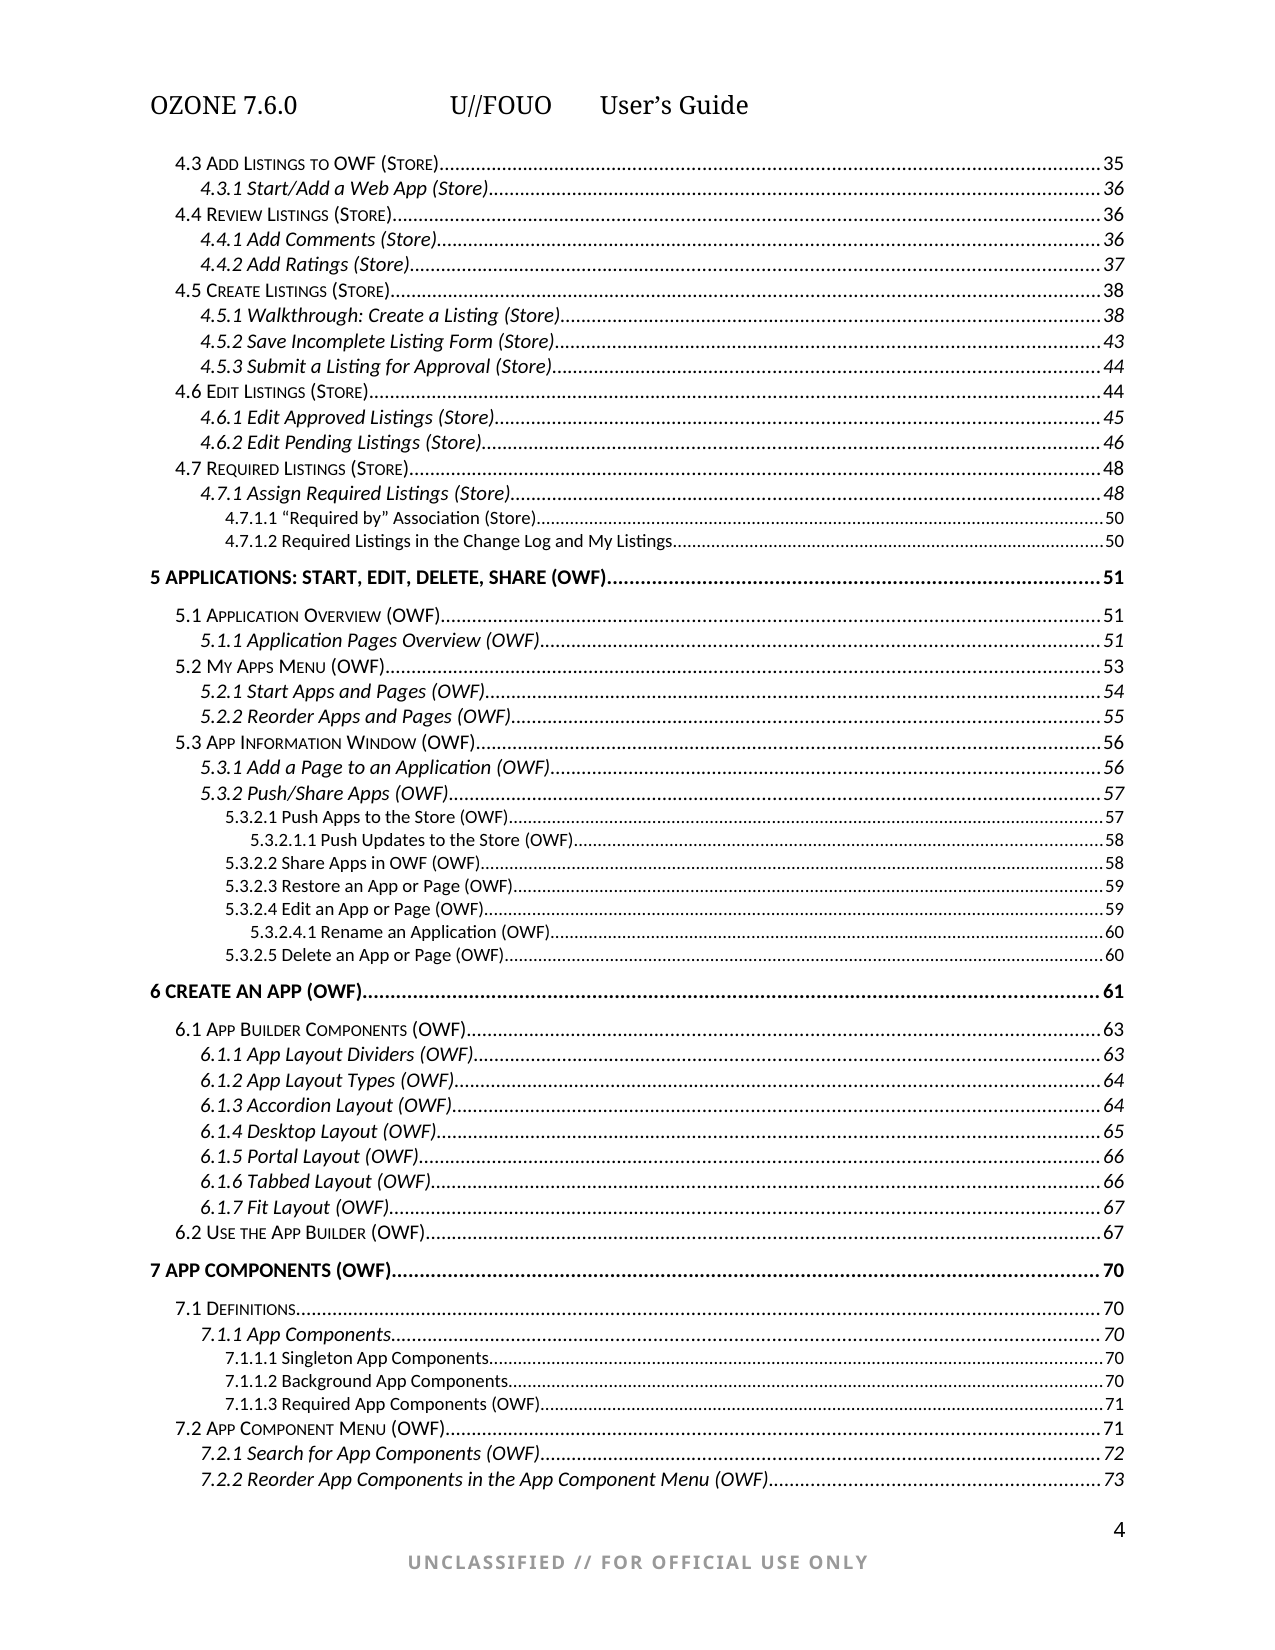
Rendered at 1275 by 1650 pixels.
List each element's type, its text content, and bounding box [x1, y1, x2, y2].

text 4.5.3 Submit a Listing for Approval (Store) 44 [200, 353, 1125, 379]
text 6.1.5 Portal Layout (OWF) 66 [200, 1143, 1125, 1169]
text 7.2.2 Reorder App Components in the App Component Menu (OWF) 73 [200, 1466, 1125, 1491]
text 6.1.1 App Layout Dividers (OWF) 63 [200, 1042, 1125, 1067]
text 4.4.2 Add Ratings (Store) 37 [200, 252, 1125, 277]
text 5 Applications: Start, Edit, Delete, Share (OWF) 51 [150, 564, 1125, 589]
text 6.1 App Builder Components (OWF) 63 [175, 1016, 1125, 1042]
text 4.7.1.2 Required Listings in the Change Log and My Listings 50 [225, 529, 1125, 552]
text 4.5.1 Walkthrough: Create a Listing (Store) 38 [200, 302, 1125, 328]
text 7.1.1.3 Required App Components (OWF) 71 [225, 1392, 1125, 1415]
text 5.2.1 Start Apps and Pages (OWF) 54 [200, 678, 1125, 704]
text 6.1.2 App Layout Types (OWF) 64 [200, 1067, 1125, 1092]
text 4.3 Add Listings to OWF (Store) 35 [175, 150, 1125, 175]
text 5.3.2.3 Restore an App or Page (OWF) 59 [225, 874, 1125, 897]
text 7.1 Definitions 70 [175, 1295, 1125, 1321]
text 5.3.2.1 Push Apps to the Store (OWF) 57 [225, 805, 1125, 828]
text 6 Create an App (OWF) 61 [150, 978, 1125, 1004]
text 5.3.2 Push/Share Apps (OWF) 57 [200, 780, 1125, 805]
text 4.4.1 Add Comments (Store) 36 [200, 226, 1125, 252]
text 4.6.1 Edit Approved Listings (Store) 45 [200, 404, 1125, 429]
text 5.1 Application Overview (OWF) 51 [175, 602, 1125, 627]
text 6.2 Use the App Builder (OWF) 67 [175, 1219, 1125, 1245]
text 4.7 Required Listings (Store) 48 [175, 455, 1125, 480]
text 4.6 Edit Listings (Store) 44 [175, 379, 1125, 404]
text 4.7.1.1 “Required by” Association (Store) 50 [225, 506, 1125, 529]
text 7.1.1 App Components 70 [200, 1321, 1125, 1346]
text 4.7.1 Assign Required Listings (Store) 48 [200, 480, 1125, 506]
text 7 App Components (OWF) 70 [150, 1257, 1125, 1283]
text 5.3.2.4 Edit an App or Page (OWF) 59 [225, 897, 1125, 920]
text 5.3.2.2 Share Apps in OWF (OWF) 58 [225, 851, 1125, 874]
text 5.3.2.5 Delete an App or Page (OWF) 60 [225, 943, 1125, 966]
text 5.1.1 Application Pages Overview (OWF) 51 [200, 627, 1125, 653]
text 7.1.1.1 Singleton App Components 70 [225, 1346, 1125, 1369]
text 4.5.2 Save Incomplete Listing Form (Store) 43 [200, 328, 1125, 353]
text 5.2.2 Reorder Apps and Pages (OWF) 55 [200, 704, 1125, 729]
text 7.2.1 Search for App Components (OWF) 72 [200, 1440, 1125, 1466]
text 7.1.1.2 Background App Components 70 [225, 1369, 1125, 1392]
text 6.1.3 Accordion Layout (OWF) 64 [200, 1092, 1125, 1118]
text 5.3.2.1.1 Push Updates to the Store (OWF) 58 [250, 828, 1125, 851]
text 5.3 App Information Window (OWF) 56 [175, 729, 1125, 754]
text 6.1.7 Fit Layout (OWF) 67 [200, 1194, 1125, 1219]
text 4.4 Review Listings (Store) 36 [175, 201, 1125, 226]
text 4.6.2 Edit Pending Listings (Store) 46 [200, 429, 1125, 455]
text 4.5 Create Listings (Store) 38 [175, 277, 1125, 302]
text 6.1.6 Tabbed Layout (OWF) 66 [200, 1169, 1125, 1194]
text 4.3.1 Start/Add a Web App (Store) 36 [200, 175, 1125, 201]
text 5.2 My Apps Menu (OWF) 53 [175, 653, 1125, 678]
text 6.1.4 Desktop Layout (OWF) 65 [200, 1118, 1125, 1143]
text 5.3.1 Add a Page to an Application (OWF) 56 [200, 754, 1125, 780]
text 5.3.2.4.1 Rename an Application (OWF) 60 [250, 920, 1125, 943]
text 7.2 App Component Menu (OWF) 71 [175, 1415, 1125, 1440]
